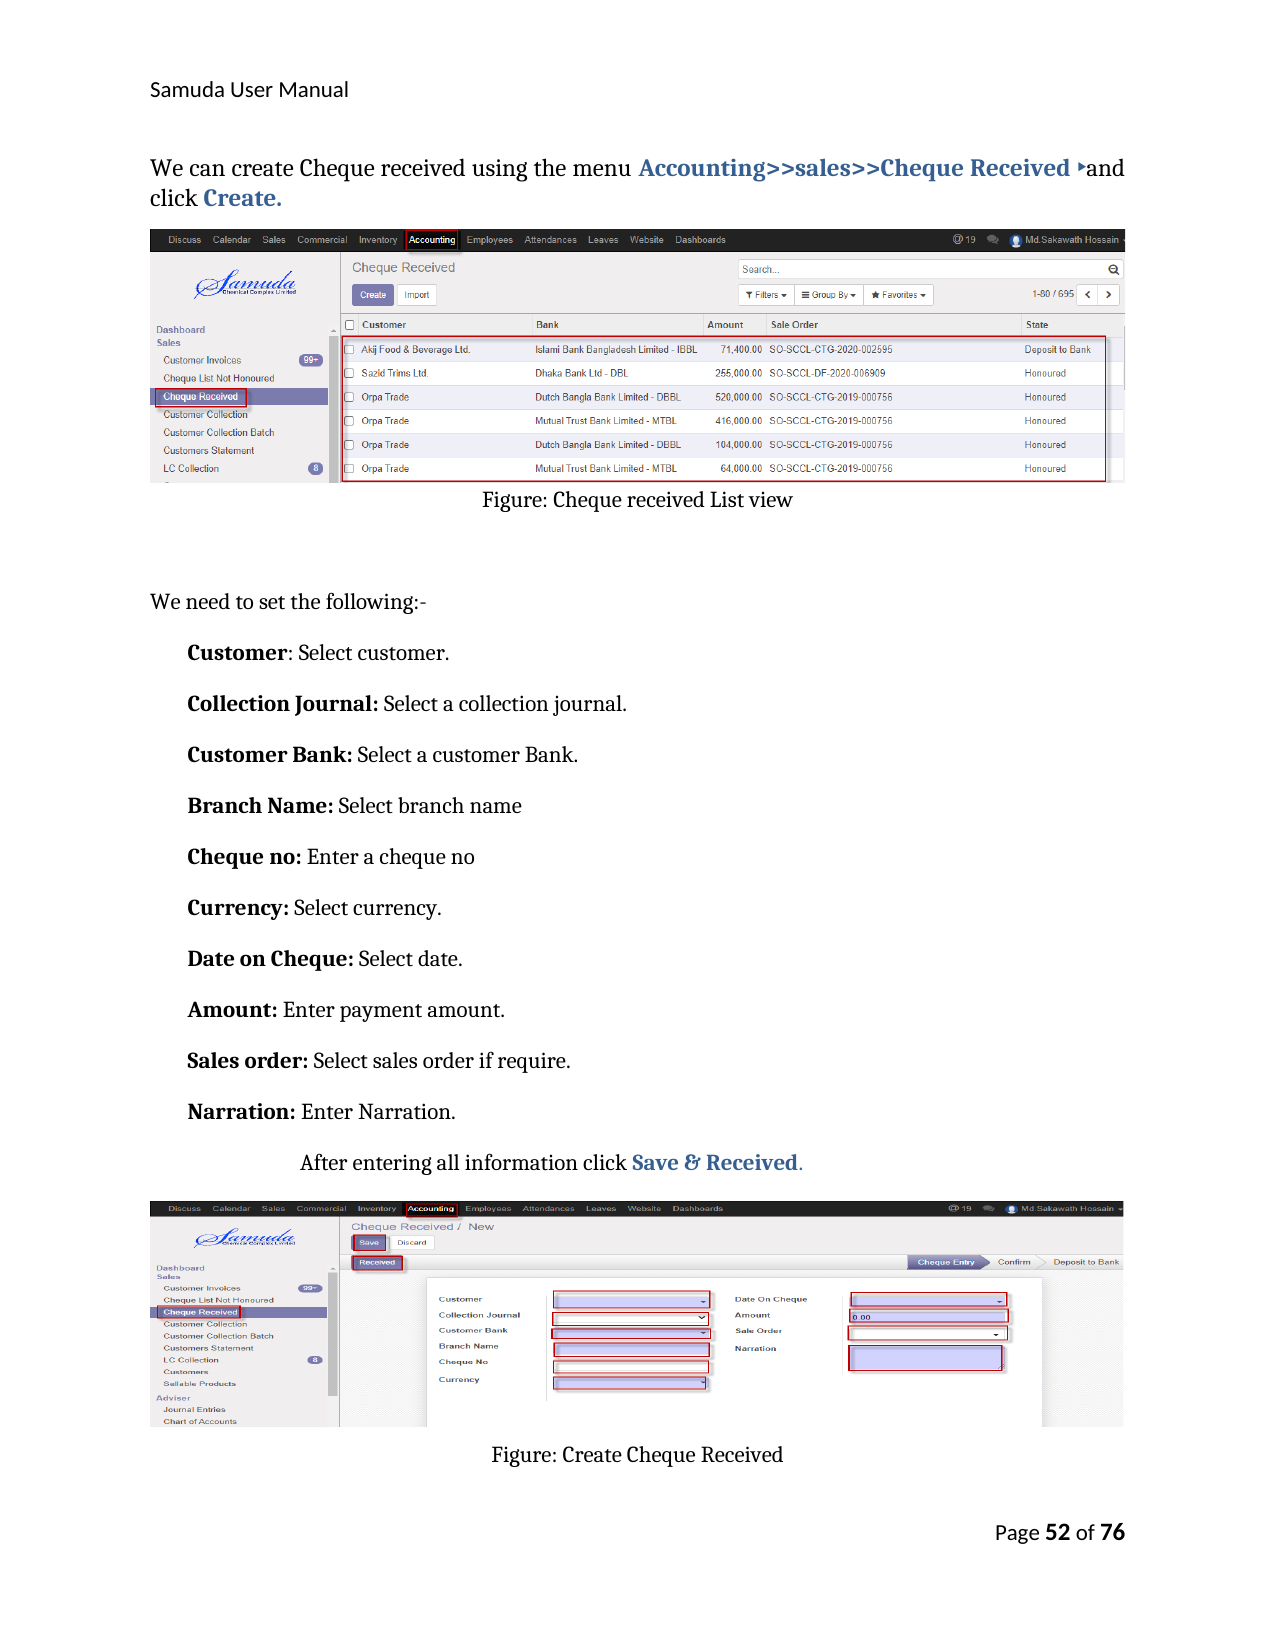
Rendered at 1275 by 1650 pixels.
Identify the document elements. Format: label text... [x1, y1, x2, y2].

text Figure: Create Cheque Received [150, 1442, 1125, 1468]
text Amount: Enter payment amount. [187, 997, 1125, 1023]
text After entering all information click Save & Received. [187, 1150, 1125, 1176]
text Customer: Select customer. [187, 640, 1125, 666]
text Narration: Enter Narration. [187, 1099, 1125, 1125]
text We can create Cheque received using the menu Accounting>>sales>>Cheque Received ‣and click Create. [150, 150, 1125, 213]
text Figure: Cheque received List view [150, 483, 1125, 513]
text We need to set the following:- [150, 589, 1125, 615]
text Collection Journal: Select a collection journal. [187, 691, 1125, 717]
text Customer Bank: Select a customer Bank. [187, 742, 1125, 768]
text Cheque no: Enter a cheque no [187, 844, 1125, 870]
picture [150, 1201, 1124, 1427]
text Currency: Select currency. [187, 895, 1125, 921]
text Branch Name: Select branch name [187, 793, 1125, 819]
picture [150, 229, 1125, 483]
text Date on Cheque: Select date. [187, 946, 1125, 972]
text Sales order: Select sales order if require. [187, 1048, 1125, 1074]
